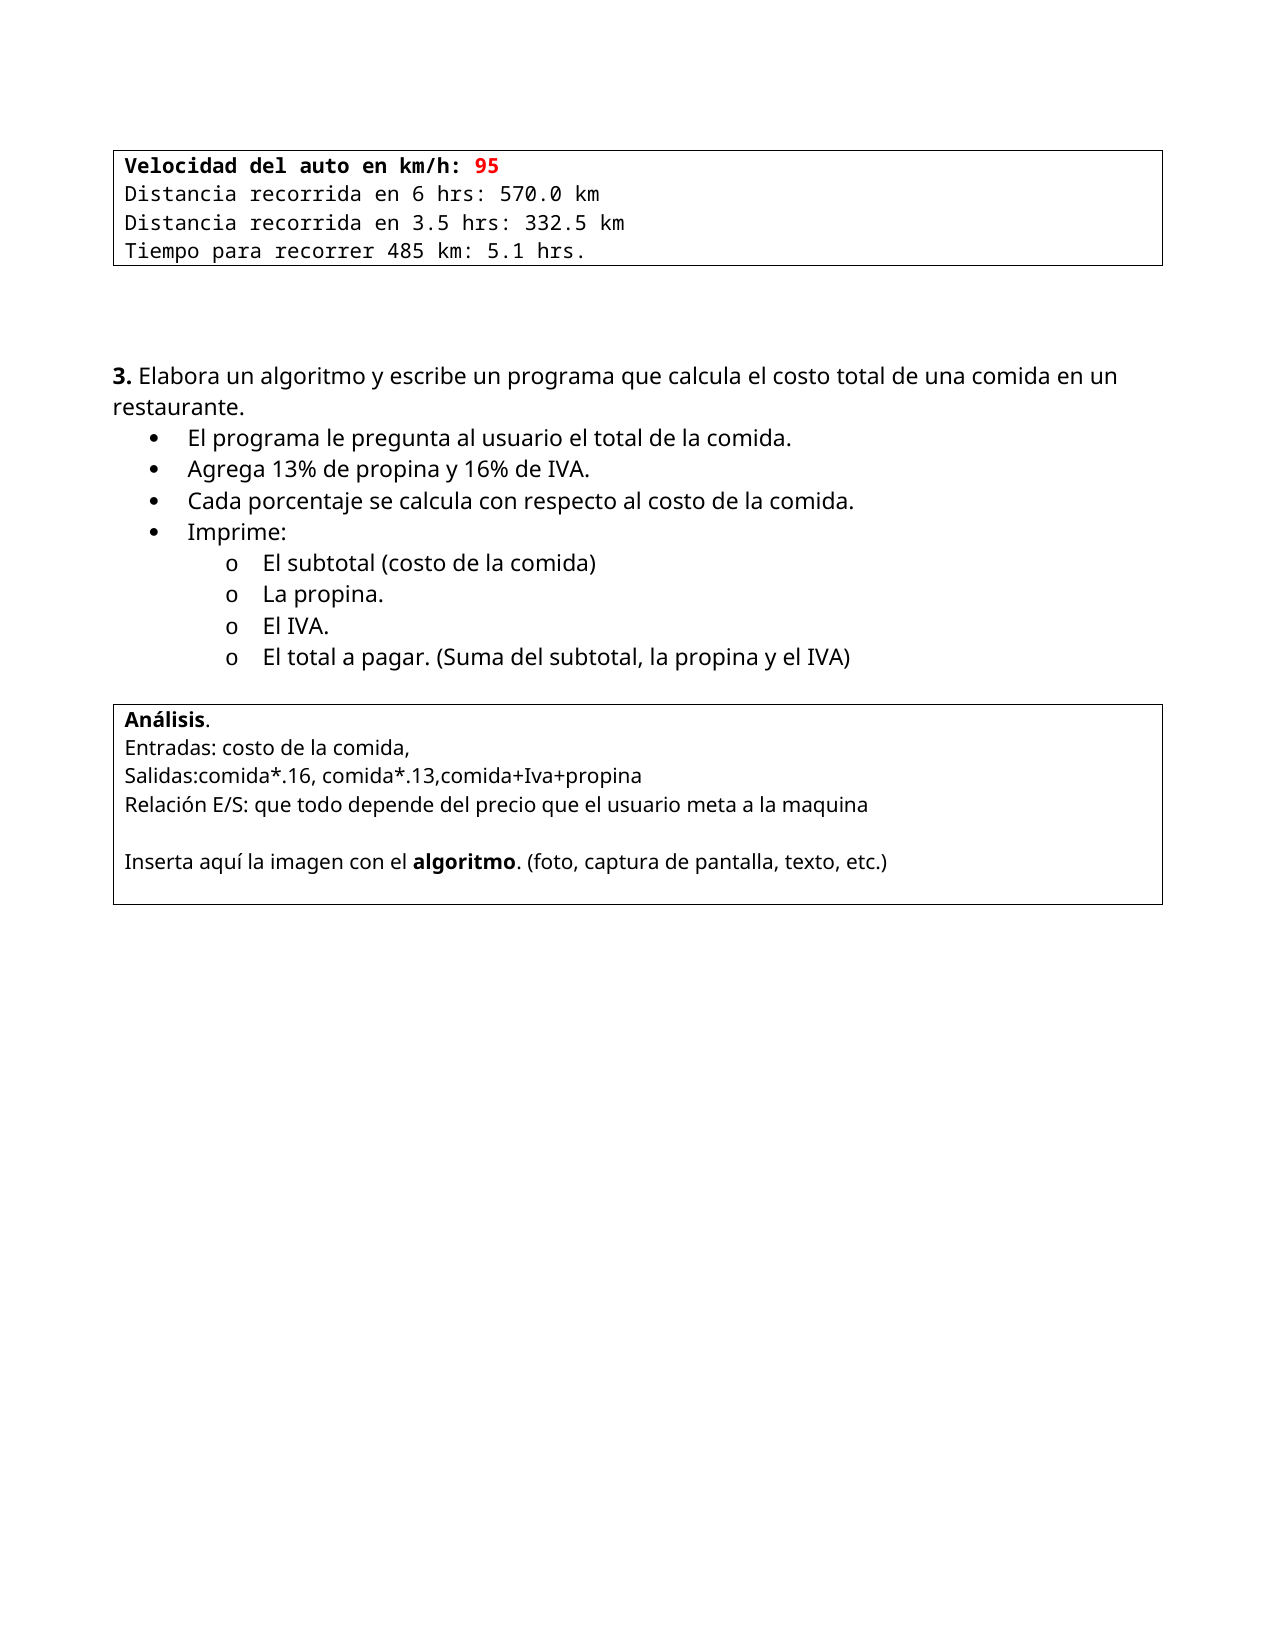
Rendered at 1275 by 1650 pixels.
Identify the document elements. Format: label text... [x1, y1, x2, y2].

list El subtotal (costo de la comida) [225, 547, 1162, 578]
list El IVA. [225, 610, 1162, 641]
list Agrega 13% de propina y 16% de IVA. [150, 453, 1162, 484]
list El total a pagar. (Suma del subtotal, la propina y el IVA) [225, 641, 1162, 672]
list El programa le pregunta al usuario el total de la comida. [150, 422, 1162, 453]
list Cada porcentaje se calcula con respecto al costo de la comida. [150, 484, 1162, 516]
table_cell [114, 151, 1162, 265]
list La propina. [225, 578, 1162, 610]
table_header Análisis. Entradas: costo de la comida, Salidas:comida*.16, comida*.13,comida+Iva+propina Relación E/S: que todo depende del precio que el usuario meta a la maquina Inserta aquí la imagen con el algoritmo. (foto, captura de pantalla, texto, etc.) El programa lo escribes directamente en el archivo de github, cuenta.py. [114, 705, 1162, 904]
list Imprime: [150, 516, 1162, 547]
text 3. Elabora un algoritmo y escribe un programa que calcula el costo total de una comida en un restaurante. [112, 359, 1162, 422]
